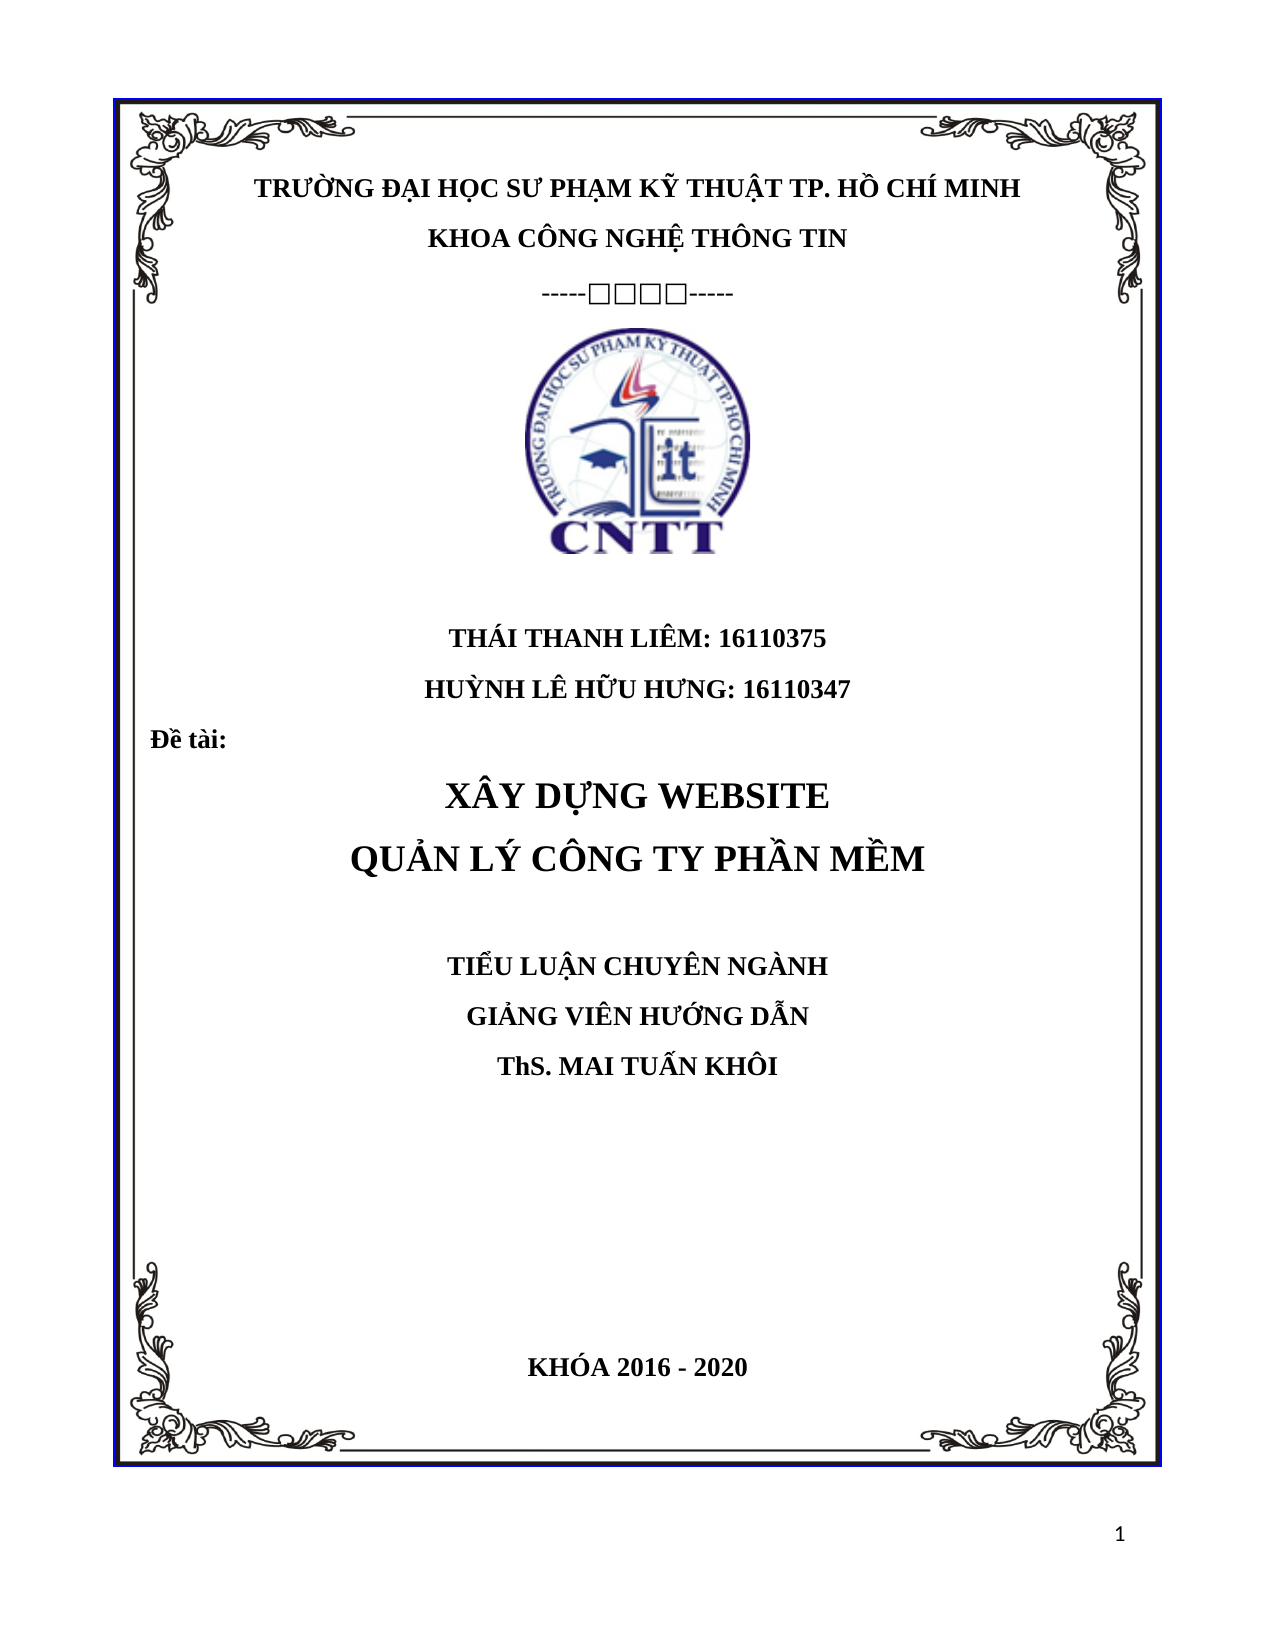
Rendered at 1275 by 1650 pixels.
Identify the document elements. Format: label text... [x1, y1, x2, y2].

text HUỲNH LÊ HỮU HƯNG: 16110347 [150, 673, 1125, 704]
text QUẢN LÝ CÔNG TY PHẦN MỀM [150, 836, 1125, 879]
text KHOA CÔNG NGHỆ THÔNG TIN [150, 222, 1125, 253]
text GIẢNG VIÊN HƯỚNG DẪN [150, 1000, 1125, 1031]
text -----□□□□----- [150, 272, 1125, 309]
text KHÓA 2016 - 2020 [150, 1352, 1125, 1383]
text ThS. MAI TUẤN KHÔI [150, 1050, 1125, 1081]
picture [115, 100, 1160, 1465]
text Đề tài: [150, 723, 1125, 754]
text TRƯỜNG ĐẠI HỌC SƯ PHẠM KỸ THUẬT TP. HỒ CHÍ MINH [150, 172, 1125, 203]
text THÁI THANH LIÊM: 16110375 [150, 623, 1125, 654]
text TIỂU LUẬN CHUYÊN NGÀNH [150, 950, 1125, 981]
text XÂY DỰNG WEBSITE [150, 773, 1125, 816]
